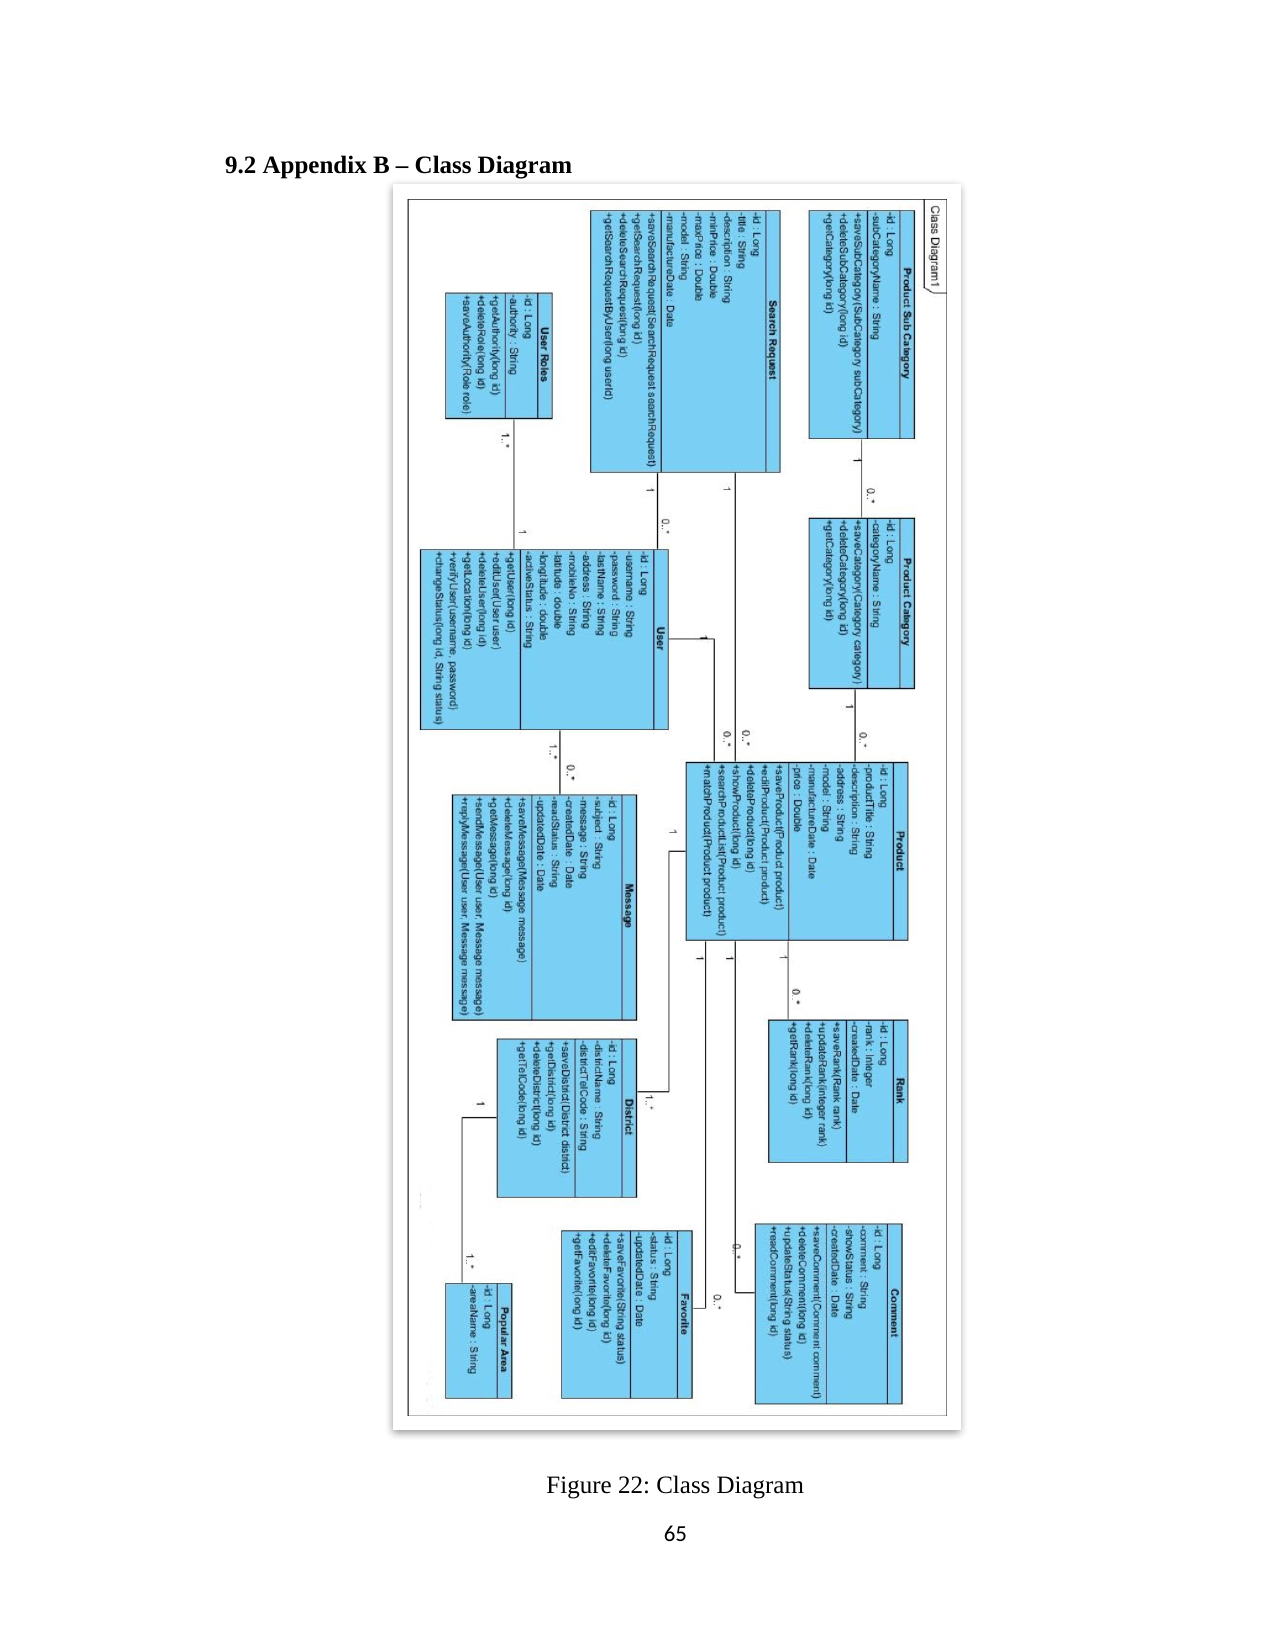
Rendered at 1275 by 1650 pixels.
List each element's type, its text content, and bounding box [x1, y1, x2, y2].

picture [408, 200, 947, 1415]
subtitle 9.2 Appendix B – Class Diagram [225, 150, 1125, 179]
text Figure 22: Class Diagram [225, 1471, 1125, 1499]
